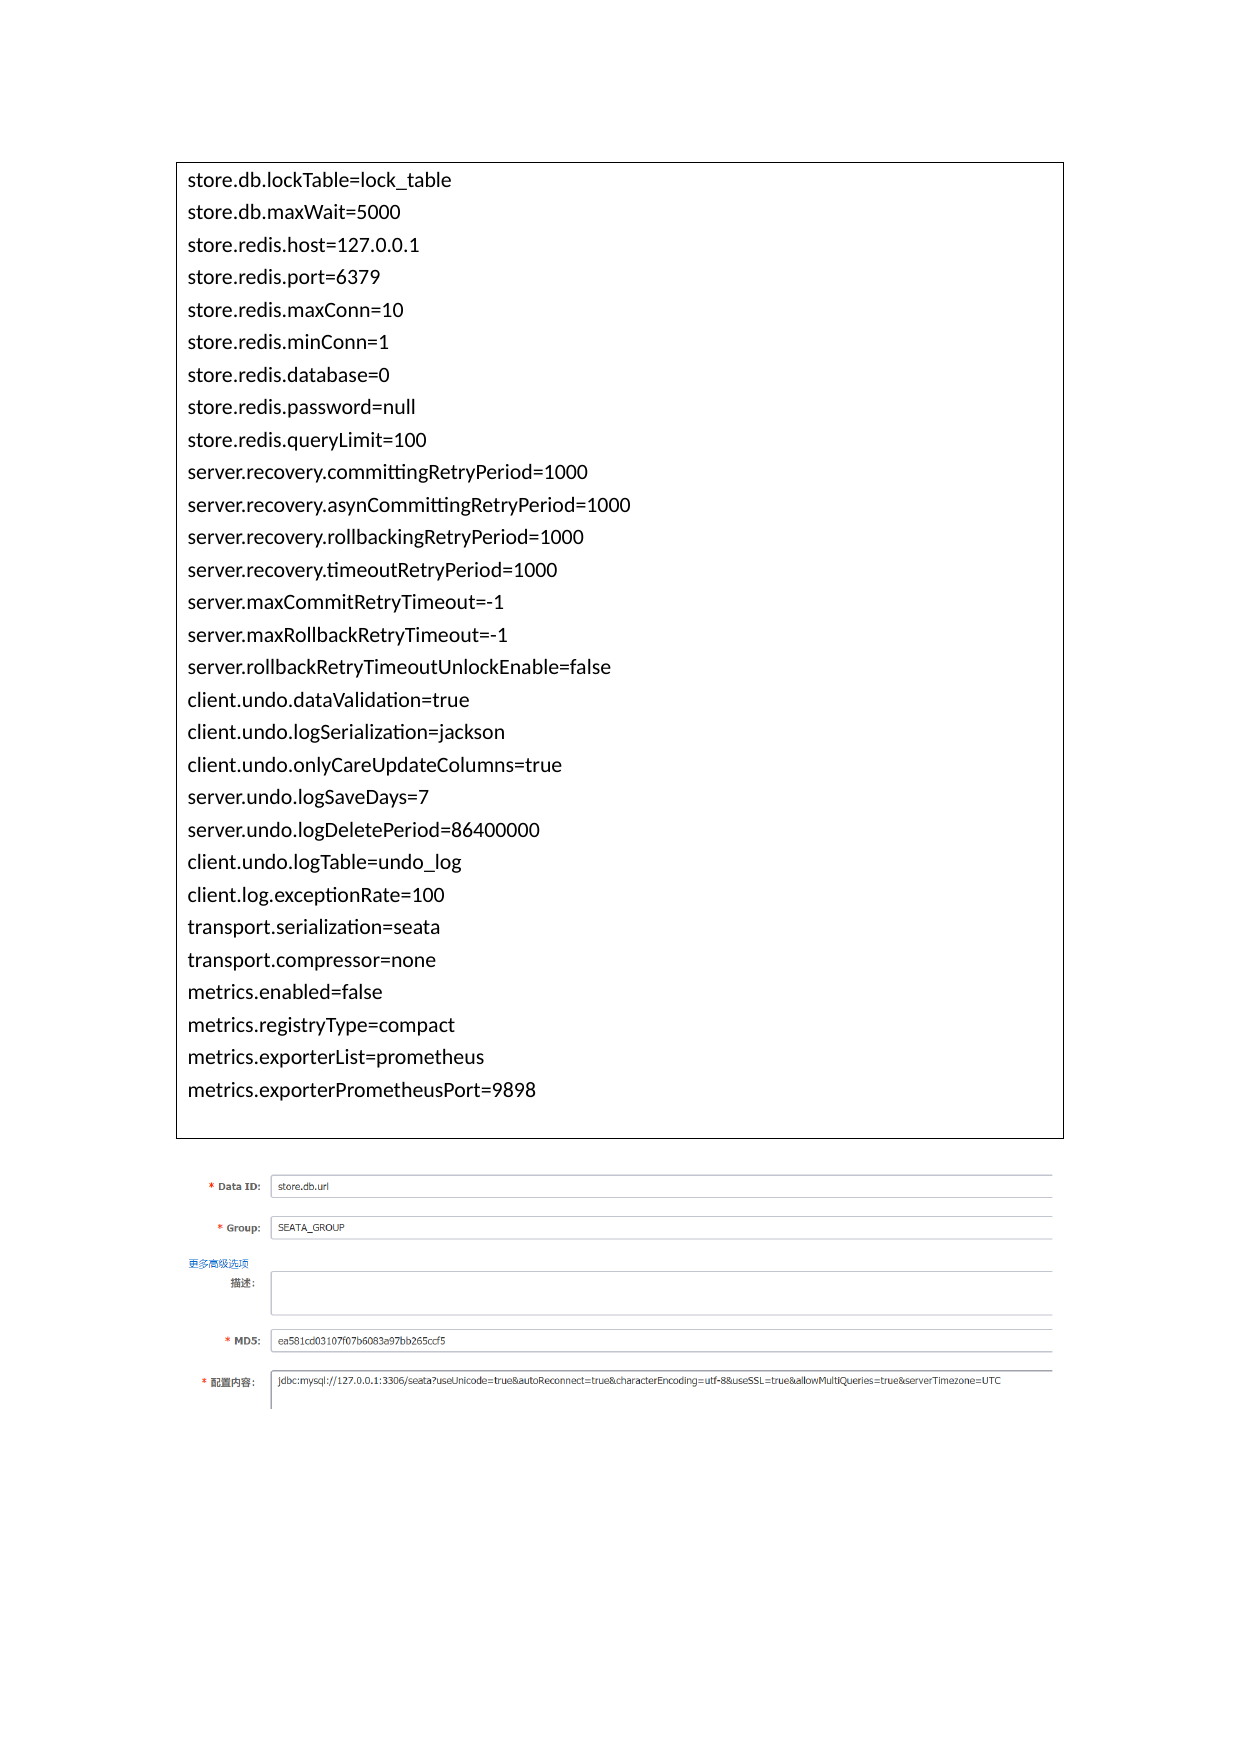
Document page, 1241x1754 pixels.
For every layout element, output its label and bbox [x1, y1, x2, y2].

picture [187, 1171, 1053, 1409]
table_header [177, 163, 1063, 1138]
